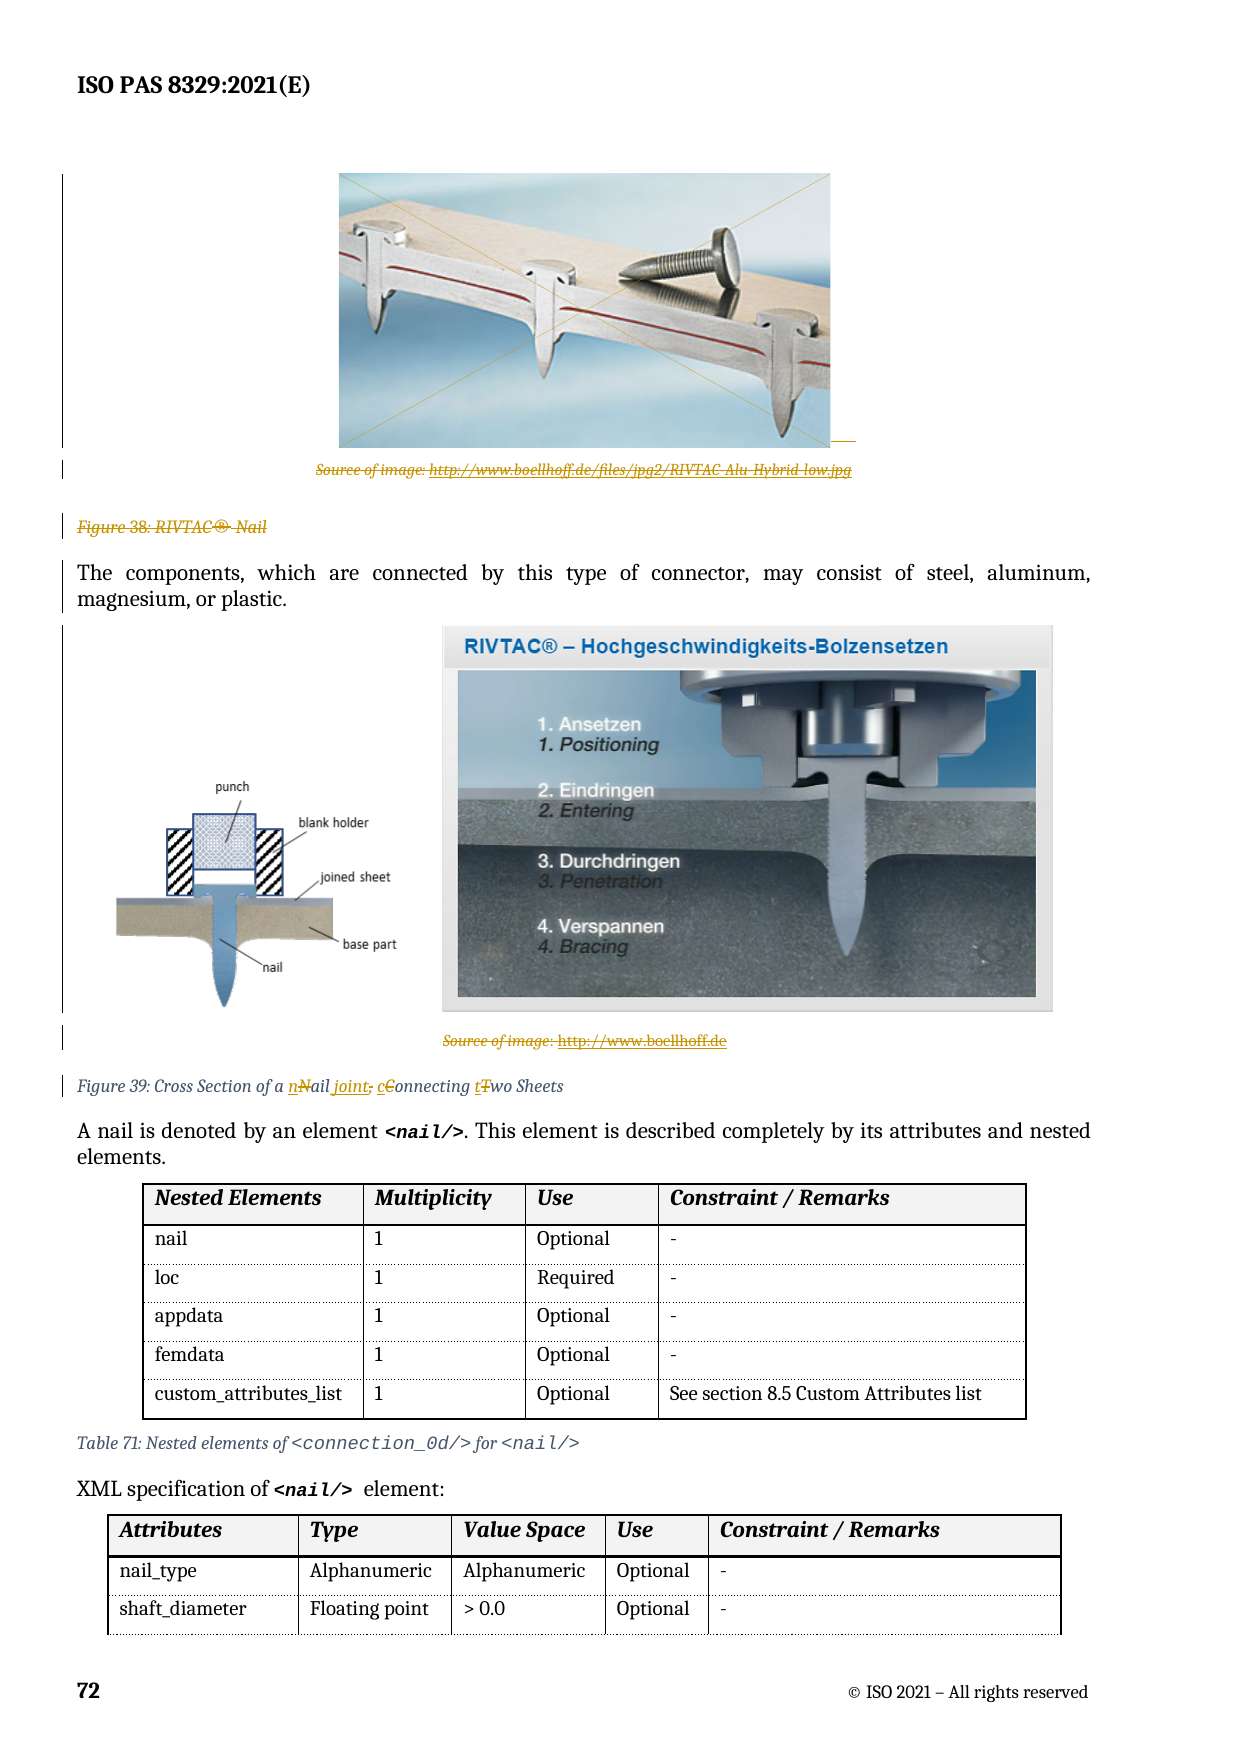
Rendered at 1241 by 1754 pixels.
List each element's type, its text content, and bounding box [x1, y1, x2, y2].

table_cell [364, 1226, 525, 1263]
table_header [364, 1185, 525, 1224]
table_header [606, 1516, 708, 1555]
text Figure 38: Cross Section of a ail onnecting wo Sheets [77, 1075, 1092, 1097]
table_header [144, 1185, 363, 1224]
text A nail is denoted by an element <nail/>. This element is described completely by its attributes and nested elements. [77, 1118, 1092, 1170]
picture [341, 312, 829, 448]
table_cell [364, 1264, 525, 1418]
text XML specification of <nail/> element: [77, 1476, 1092, 1502]
picture [338, 175, 583, 447]
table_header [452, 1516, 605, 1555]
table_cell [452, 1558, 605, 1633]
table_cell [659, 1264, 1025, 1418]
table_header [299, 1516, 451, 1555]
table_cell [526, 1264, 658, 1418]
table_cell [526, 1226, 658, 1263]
text Table 71: Nested elements of <connection_0d/> for <nail/> [77, 1432, 1092, 1455]
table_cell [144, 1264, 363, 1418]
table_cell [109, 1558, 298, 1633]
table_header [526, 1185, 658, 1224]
picture [116, 625, 1053, 1013]
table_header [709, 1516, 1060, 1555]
text The components, which are connected by this type of connector, may consist of steel, aluminum, magnesium, or plastic. [77, 560, 1092, 613]
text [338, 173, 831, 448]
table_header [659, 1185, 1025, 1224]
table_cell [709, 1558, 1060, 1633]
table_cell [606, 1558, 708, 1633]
picture [340, 173, 829, 310]
picture [587, 175, 831, 447]
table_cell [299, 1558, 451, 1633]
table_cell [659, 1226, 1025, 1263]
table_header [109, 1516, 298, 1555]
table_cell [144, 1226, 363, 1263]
